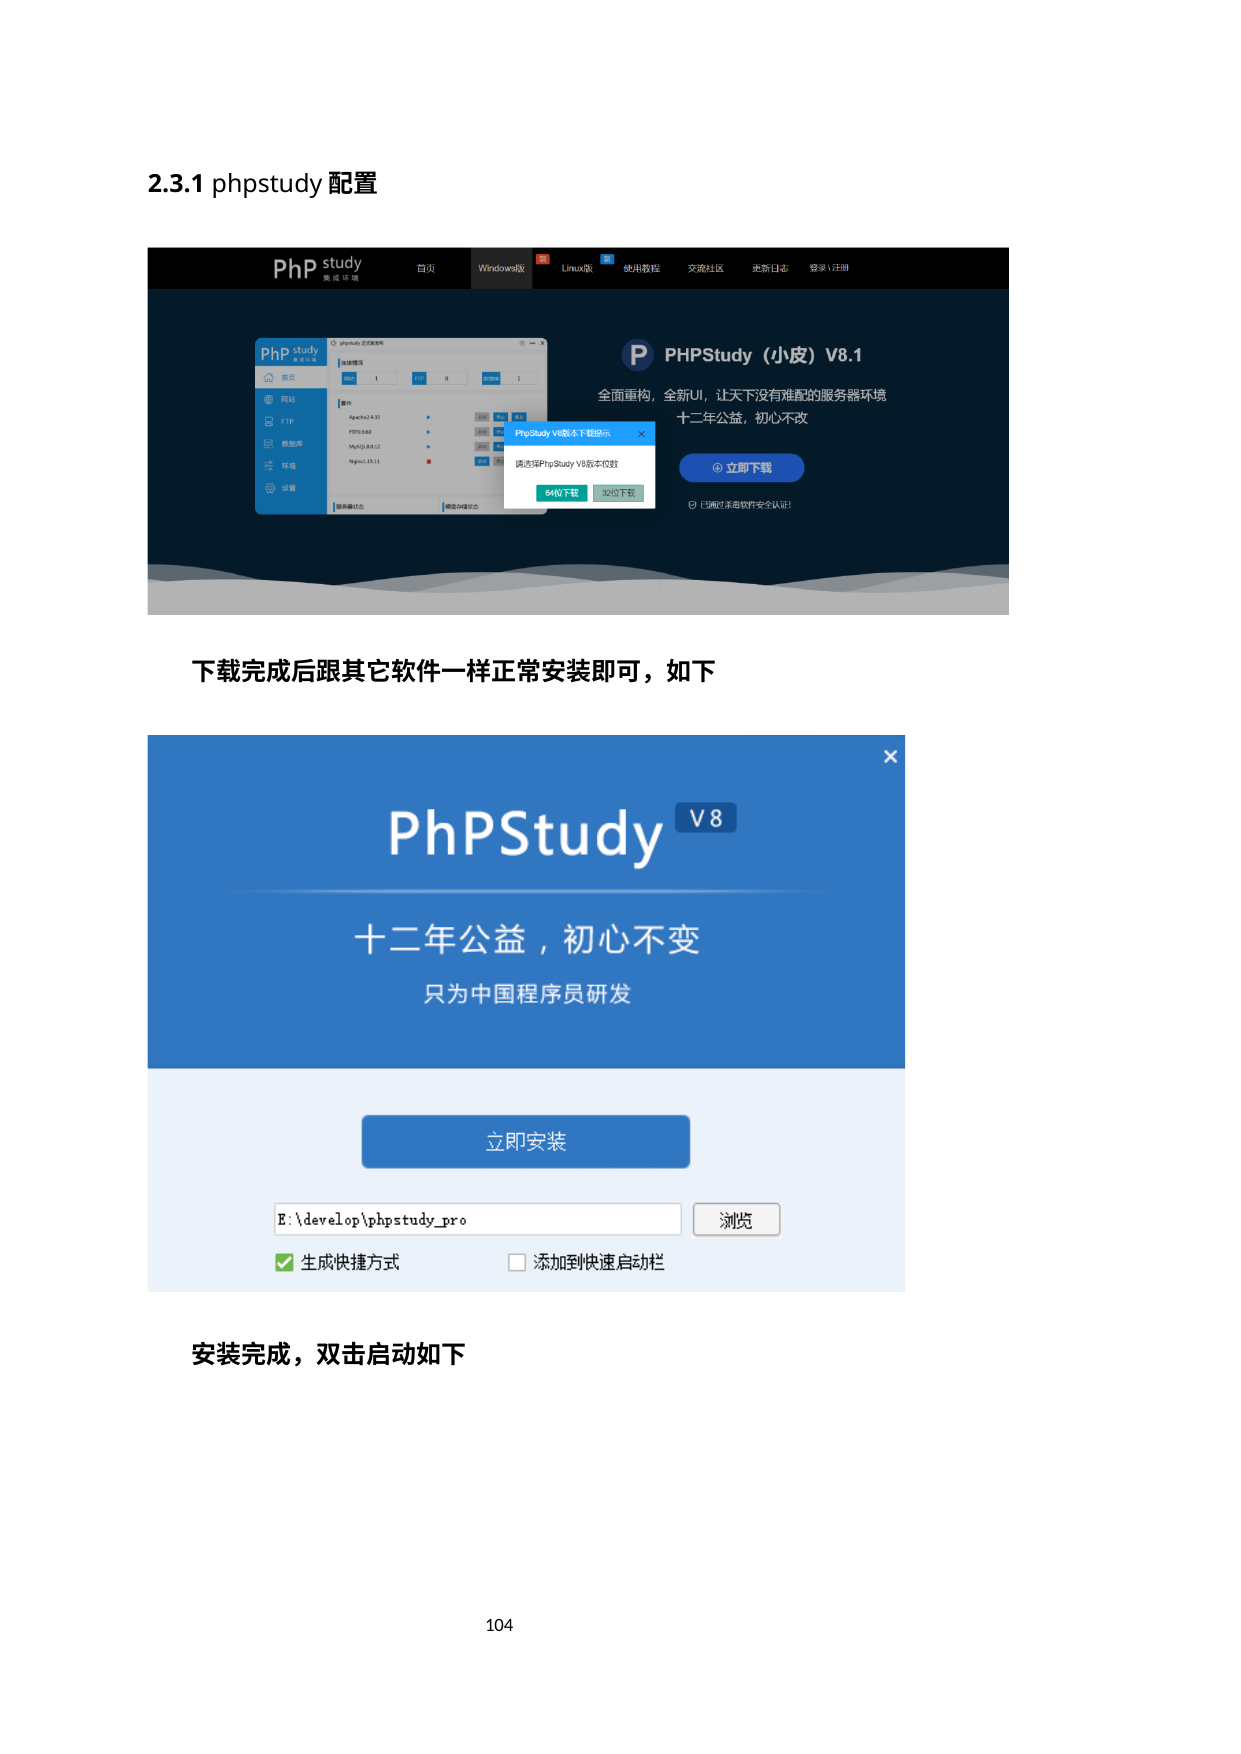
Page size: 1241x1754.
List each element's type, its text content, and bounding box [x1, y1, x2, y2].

picture [147, 735, 905, 1292]
subtitle 2.3.1 phpstudy 配置 [148, 149, 1122, 214]
text 安装完成，双击启动如下 [148, 1320, 1122, 1385]
picture [147, 247, 1009, 615]
text 下载完成后跟其它软件一样正常安装即可，如下 [148, 637, 1122, 702]
